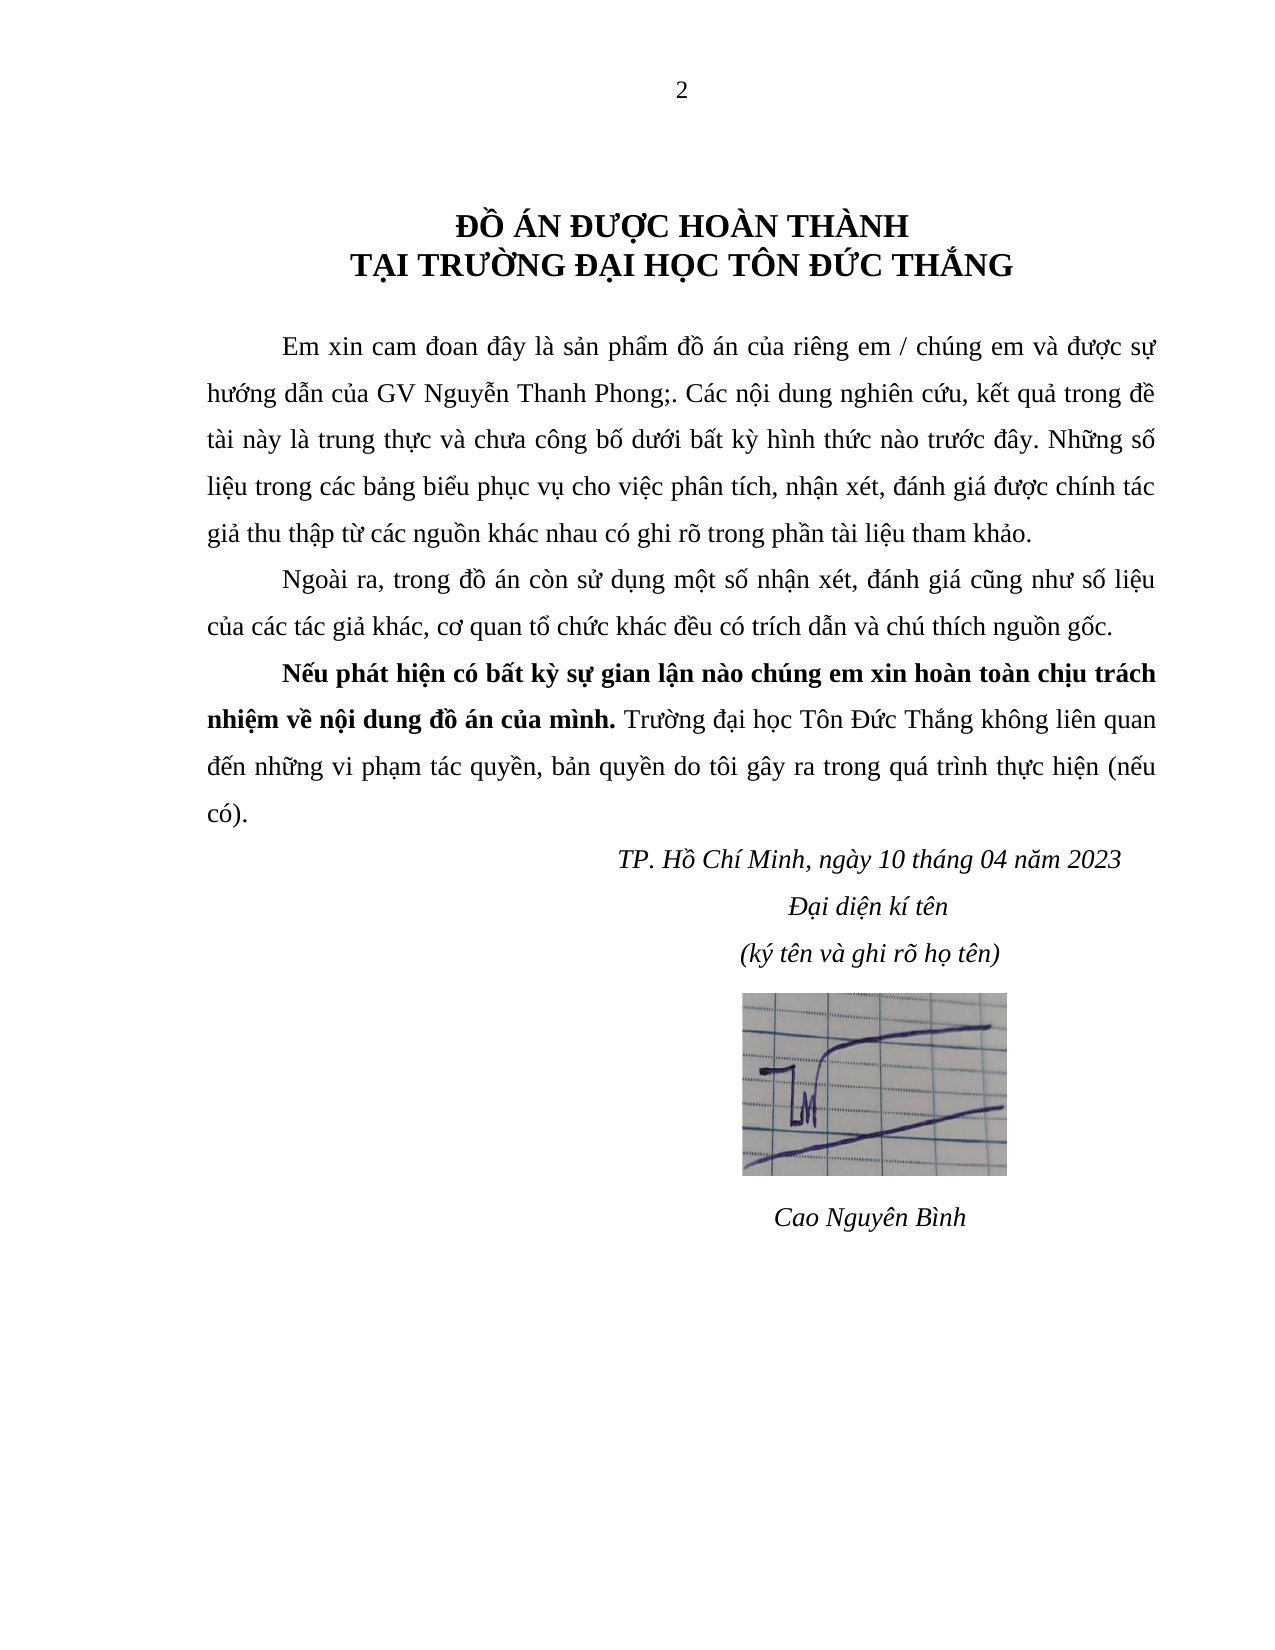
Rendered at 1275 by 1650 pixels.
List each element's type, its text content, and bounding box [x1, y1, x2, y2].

text (ký tên và ghi rõ họ tên) [207, 937, 1157, 968]
text Ngoài ra, trong đồ án còn sử dụng một số nhận xét, đánh giá cũng như số liệu của các tác giả khác, cơ quan tổ chức khác đều có trích dẫn và chú thích nguồn gốc. [207, 563, 1157, 641]
text TP. Hồ Chí Minh, ngày 10 tháng 04 năm 2023 [582, 843, 1157, 874]
text Đại diện kí tên [582, 890, 1157, 921]
picture [742, 993, 1007, 1176]
text TẠI TRƯỜNG ĐẠI HỌC TÔN ĐỨC THẮNG [207, 245, 1157, 283]
text Cao Nguyên Bình [207, 1201, 1157, 1233]
text Nếu phát hiện có bất kỳ sự gian lận nào chúng em xin hoàn toàn chịu trách nhiệm về nội dung đồ án của mình. Trường đại học Tôn Đức Thắng không liên quan đến những vi phạm tác quyền, bản quyền do tôi gây ra trong quá trình thực hiện (nếu có). [207, 657, 1157, 828]
text Em xin cam đoan đây là sản phẩm đồ án của riêng em / chúng em và được sự hướng dẫn của GV Nguyễn Thanh Phong;. Các nội dung nghiên cứu, kết quả trong đề tài này là trung thực và chưa công bố dưới bất kỳ hình thức nào trước đây. Những số liệu trong các bảng biểu phục vụ cho việc phân tích, nhận xét, đánh giá được chính tác giả thu thập từ các nguồn khác nhau có ghi rõ trong phần tài liệu tham khảo. [207, 330, 1157, 548]
text ĐỒ ÁN ĐƯỢC HOÀN THÀNH [207, 207, 1157, 245]
